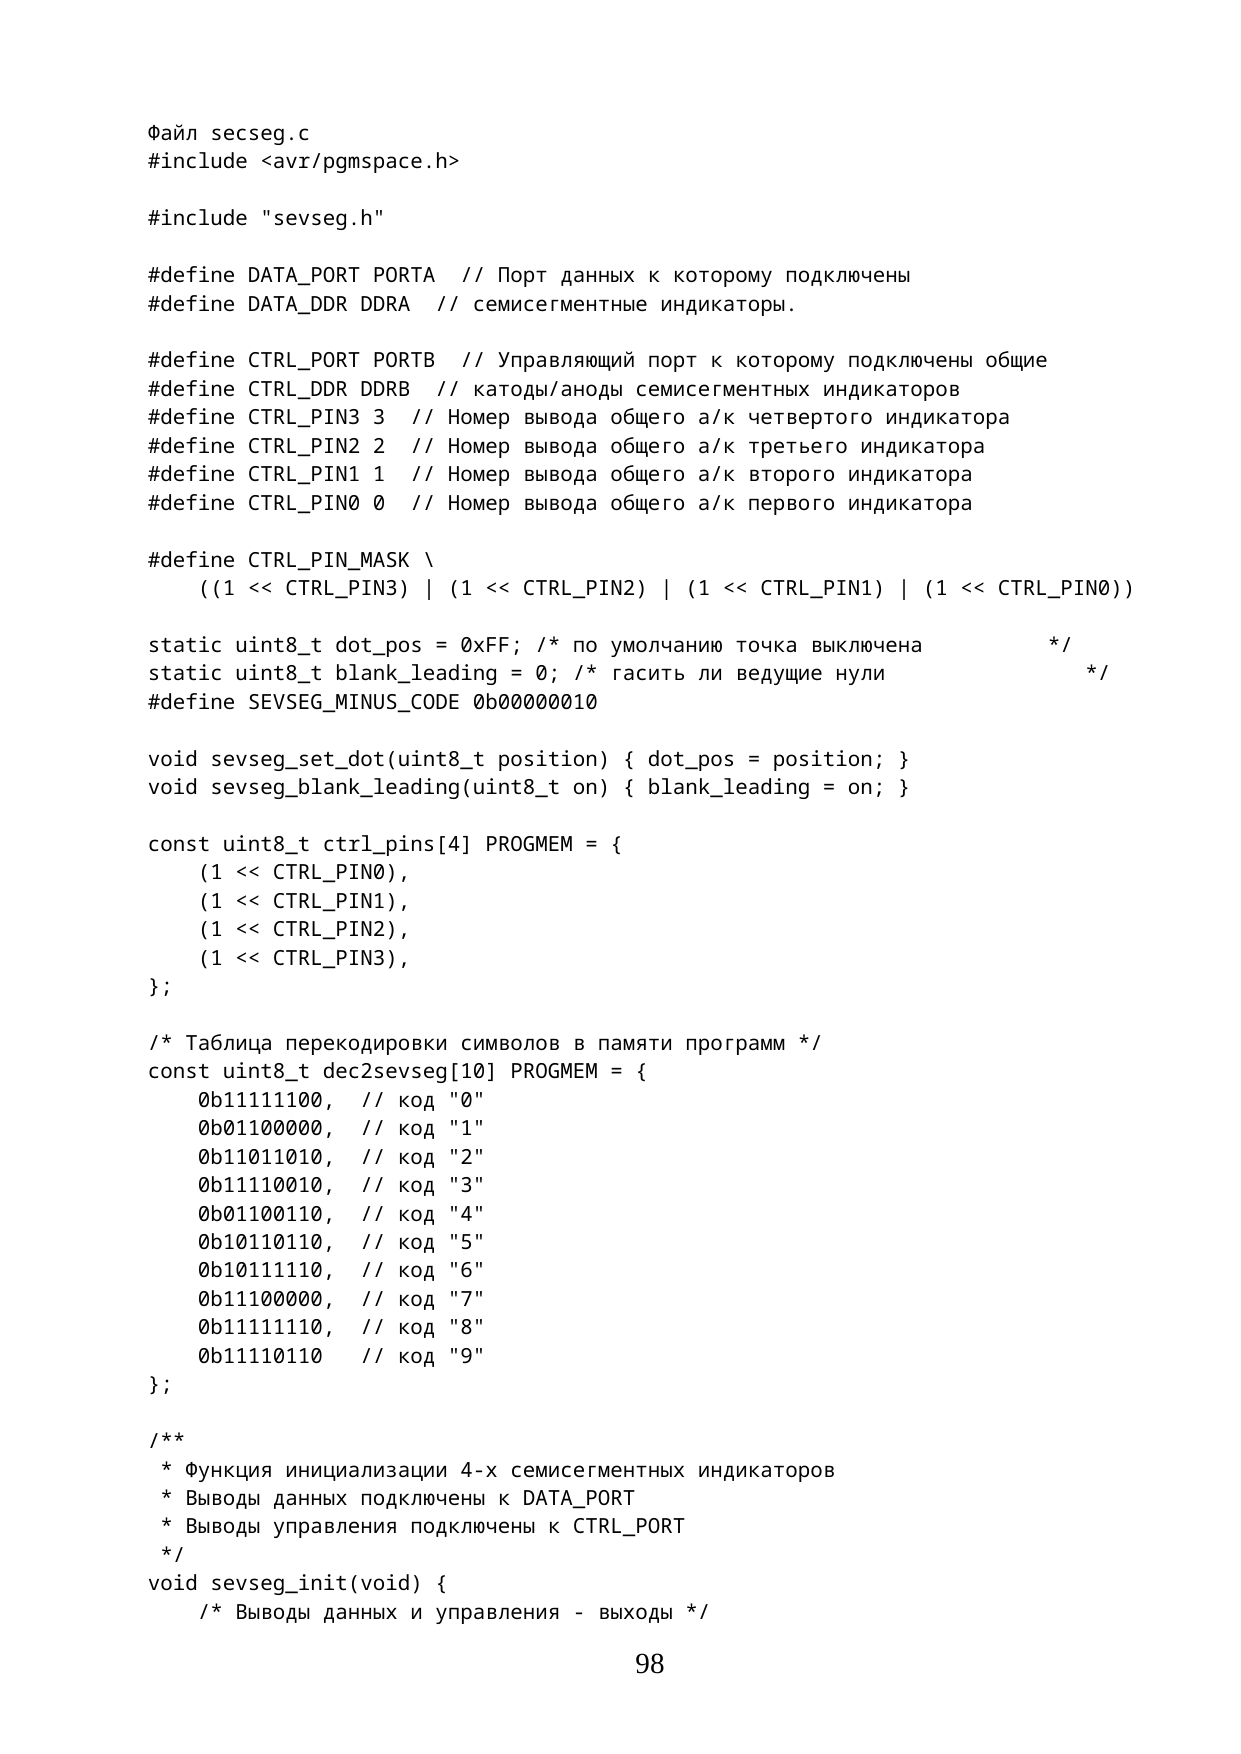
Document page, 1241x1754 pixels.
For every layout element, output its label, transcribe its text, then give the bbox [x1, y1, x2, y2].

text #define DATA_DDR DDRA // семисегментные индикаторы. [148, 289, 1152, 317]
text #define CTRL_PIN1 1 // Номер вывода общего а/к второго индикатора [148, 459, 1152, 488]
text void sevseg_set_dot(uint8_t position) { dot_pos = position; } [148, 744, 1152, 772]
text /* Выводы данных и управления - выходы */ [148, 1597, 1152, 1625]
text void sevseg_blank_leading(uint8_t on) { blank_leading = on; } [148, 772, 1152, 801]
text 0b11110010, // код "3" [148, 1170, 1152, 1199]
text * Выводы данных подключены к DATA_PORT [148, 1483, 1152, 1512]
text 0b11111100, // код "0" [148, 1085, 1152, 1113]
text (1 << CTRL_PIN1), [148, 886, 1152, 914]
text }; [148, 971, 1152, 1000]
text #define CTRL_PIN2 2 // Номер вывода общего а/к третьего индикатора [148, 431, 1152, 459]
text #include "sevseg.h" [148, 203, 1152, 232]
text 0b11110110 // код "9" [148, 1341, 1152, 1369]
text (1 << CTRL_PIN3), [148, 943, 1152, 971]
text 0b11111110, // код "8" [148, 1312, 1152, 1341]
text #include <avr/pgmspace.h> [148, 147, 1152, 175]
text * Функция инициализации 4-х семисегментных индикаторов [148, 1455, 1152, 1483]
text /** [148, 1426, 1152, 1455]
text Файл secseg.c [148, 118, 1152, 147]
text 0b10110110, // код "5" [148, 1227, 1152, 1256]
text #define CTRL_DDR DDRB // катоды/аноды семисегментных индикаторов [148, 374, 1152, 402]
text static uint8_t blank_leading = 0; /* гасить ли ведущие нули */ [148, 658, 1152, 687]
text */ [148, 1540, 1152, 1568]
text 0b01100000, // код "1" [148, 1113, 1152, 1142]
text #define CTRL_PIN0 0 // Номер вывода общего а/к первого индикатора [148, 488, 1152, 516]
text #define CTRL_PIN_MASK \ [148, 545, 1152, 573]
text ((1 << CTRL_PIN3) | (1 << CTRL_PIN2) | (1 << CTRL_PIN1) | (1 << CTRL_PIN0)) [148, 573, 1152, 602]
text 0b11011010, // код "2" [148, 1142, 1152, 1170]
text /* Таблица перекодировки символов в памяти программ */ [148, 1028, 1152, 1057]
text (1 << CTRL_PIN2), [148, 914, 1152, 943]
text 0b11100000, // код "7" [148, 1284, 1152, 1312]
text void sevseg_init(void) { [148, 1568, 1152, 1597]
text #define DATA_PORT PORTA // Порт данных к которому подключены [148, 260, 1152, 289]
text 0b01100110, // код "4" [148, 1199, 1152, 1227]
text * Выводы управления подключены к CTRL_PORT [148, 1512, 1152, 1540]
text const uint8_t dec2sevseg[10] PROGMEM = { [148, 1057, 1152, 1085]
text #define SEVSEG_MINUS_CODE 0b00000010 [148, 687, 1152, 715]
text const uint8_t ctrl_pins[4] PROGMEM = { [148, 829, 1152, 857]
text (1 << CTRL_PIN0), [148, 857, 1152, 886]
text #define CTRL_PORT PORTB // Управляющий порт к которому подключены общие [148, 346, 1152, 374]
text }; [148, 1369, 1152, 1398]
text #define CTRL_PIN3 3 // Номер вывода общего а/к четвертого индикатора [148, 402, 1152, 431]
text static uint8_t dot_pos = 0xFF; /* по умолчанию точка выключена */ [148, 630, 1152, 658]
text 0b10111110, // код "6" [148, 1256, 1152, 1284]
